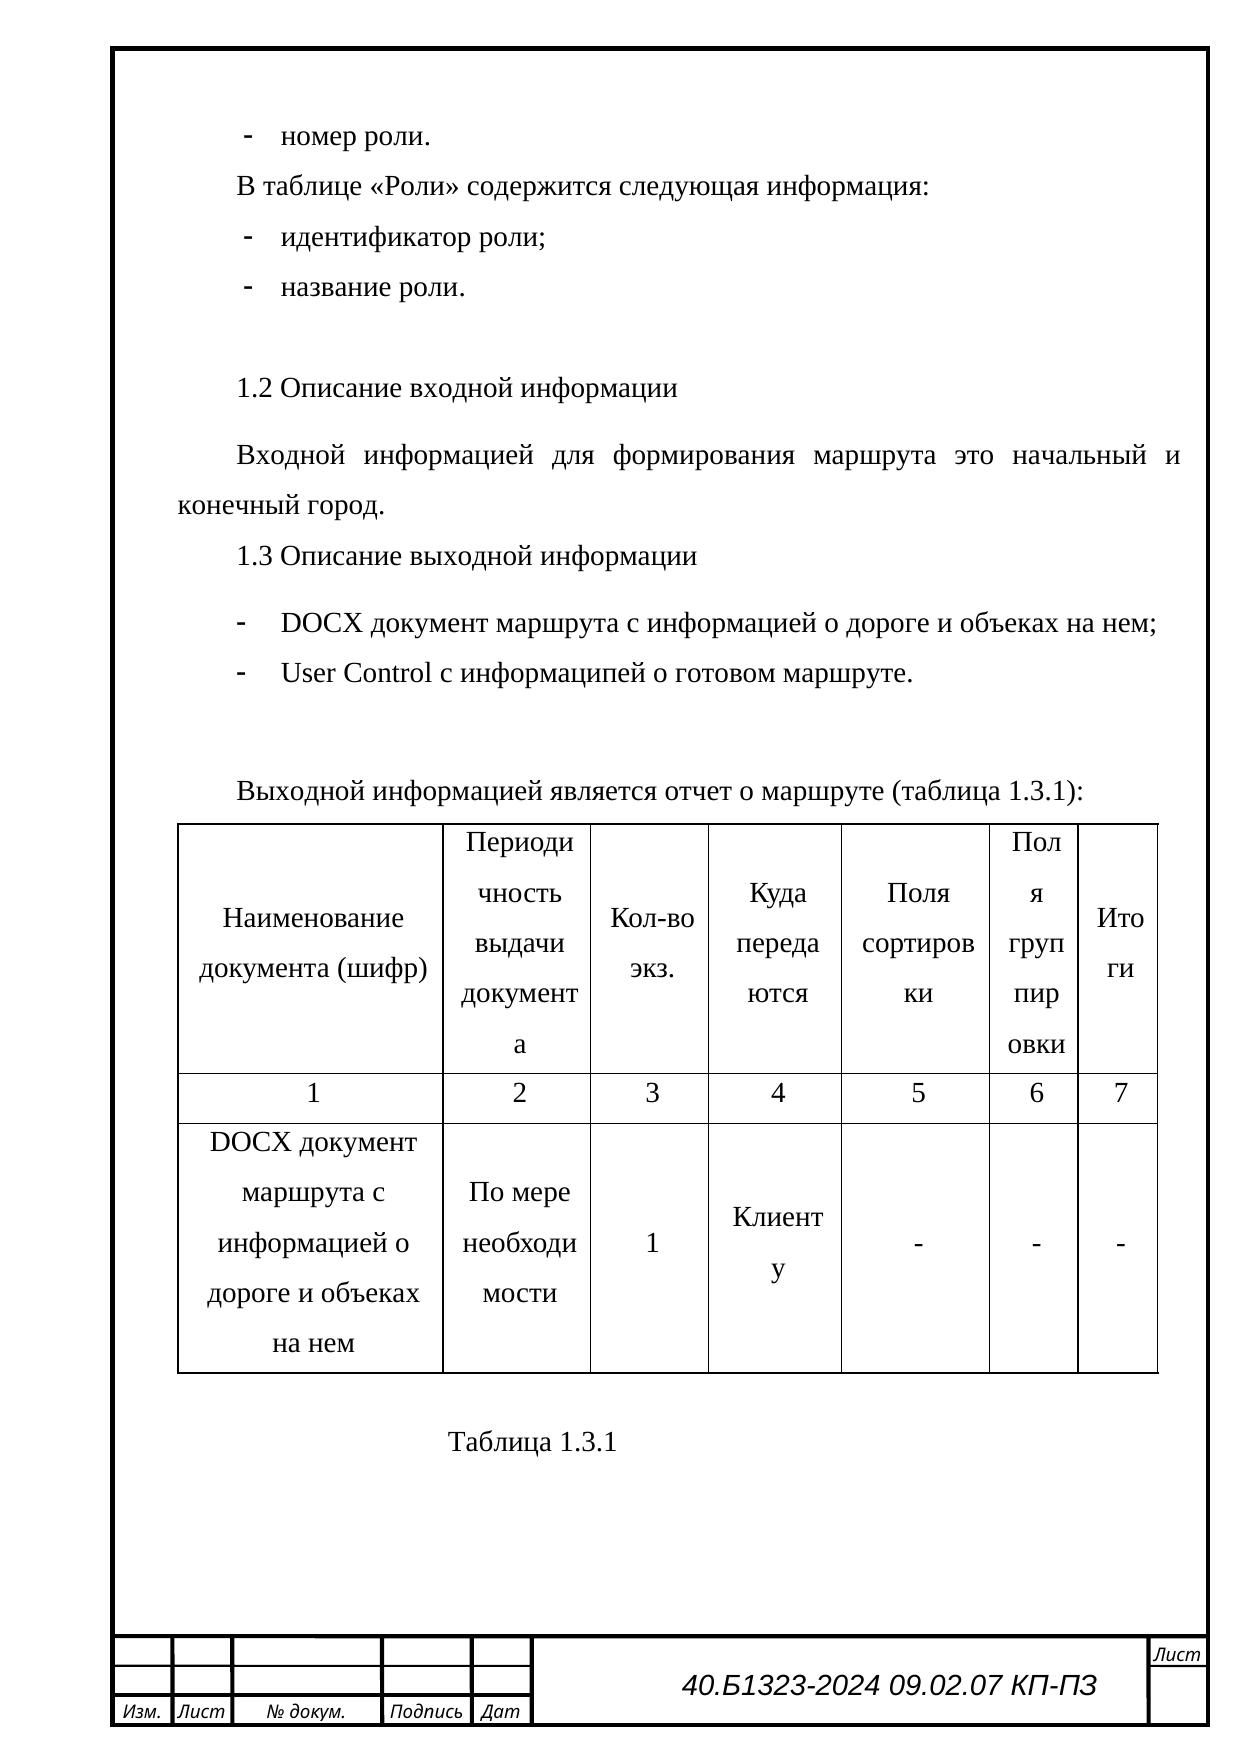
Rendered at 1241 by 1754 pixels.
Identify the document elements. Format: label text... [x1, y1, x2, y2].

table_cell По мере необходимости [444, 1124, 590, 1372]
list название роли. [243, 269, 1181, 303]
text 1.2 Описание входной информации [236, 370, 1181, 403]
text Входной информацией для формирования маршрута это начальный и конечный город. [177, 437, 1181, 521]
table_header Поля сортировки [842, 825, 989, 1072]
table_cell 2 [444, 1074, 590, 1122]
list User Control с информаципей о готовом маршруте. [236, 655, 1181, 689]
table_cell - [990, 1124, 1077, 1372]
table_cell 7 [1079, 1074, 1157, 1122]
list DOCX документ маршрута с информацией о дороге и объеках на нем; [236, 605, 1181, 638]
text Таблица 1.3.1 [177, 1424, 1181, 1457]
list номер роли. [243, 118, 1181, 152]
table_cell 3 [591, 1074, 708, 1122]
text Выходной информацией является отчет о маршруте (таблица 1.3.1): [177, 773, 1181, 806]
table_cell 1 [179, 1074, 442, 1122]
text 1.3 Описание выходной информации [177, 538, 1181, 571]
table_header Поля группировки [990, 825, 1077, 1072]
table_cell DOCX документ маршрута с информацией о дороге и объеках на нем [179, 1124, 442, 1372]
table_cell - [1079, 1124, 1157, 1372]
table_header Наименование документа (шифр) [179, 825, 442, 1072]
table_header Кол-во экз. [591, 825, 708, 1072]
table_cell 5 [842, 1074, 989, 1122]
text В таблице «Роли» содержится следующая информация: [177, 168, 1181, 202]
table_header Итоги [1079, 825, 1157, 1072]
table_cell - [842, 1124, 989, 1372]
table_cell 6 [990, 1074, 1077, 1122]
table_cell 4 [709, 1074, 841, 1122]
list идентификатор роли; [243, 219, 1181, 252]
table_cell 1 [591, 1124, 708, 1372]
table_cell Клиенту [709, 1124, 841, 1372]
table_header Куда передаются [709, 825, 841, 1072]
table_header Периодичность выдачи документа [444, 825, 590, 1072]
